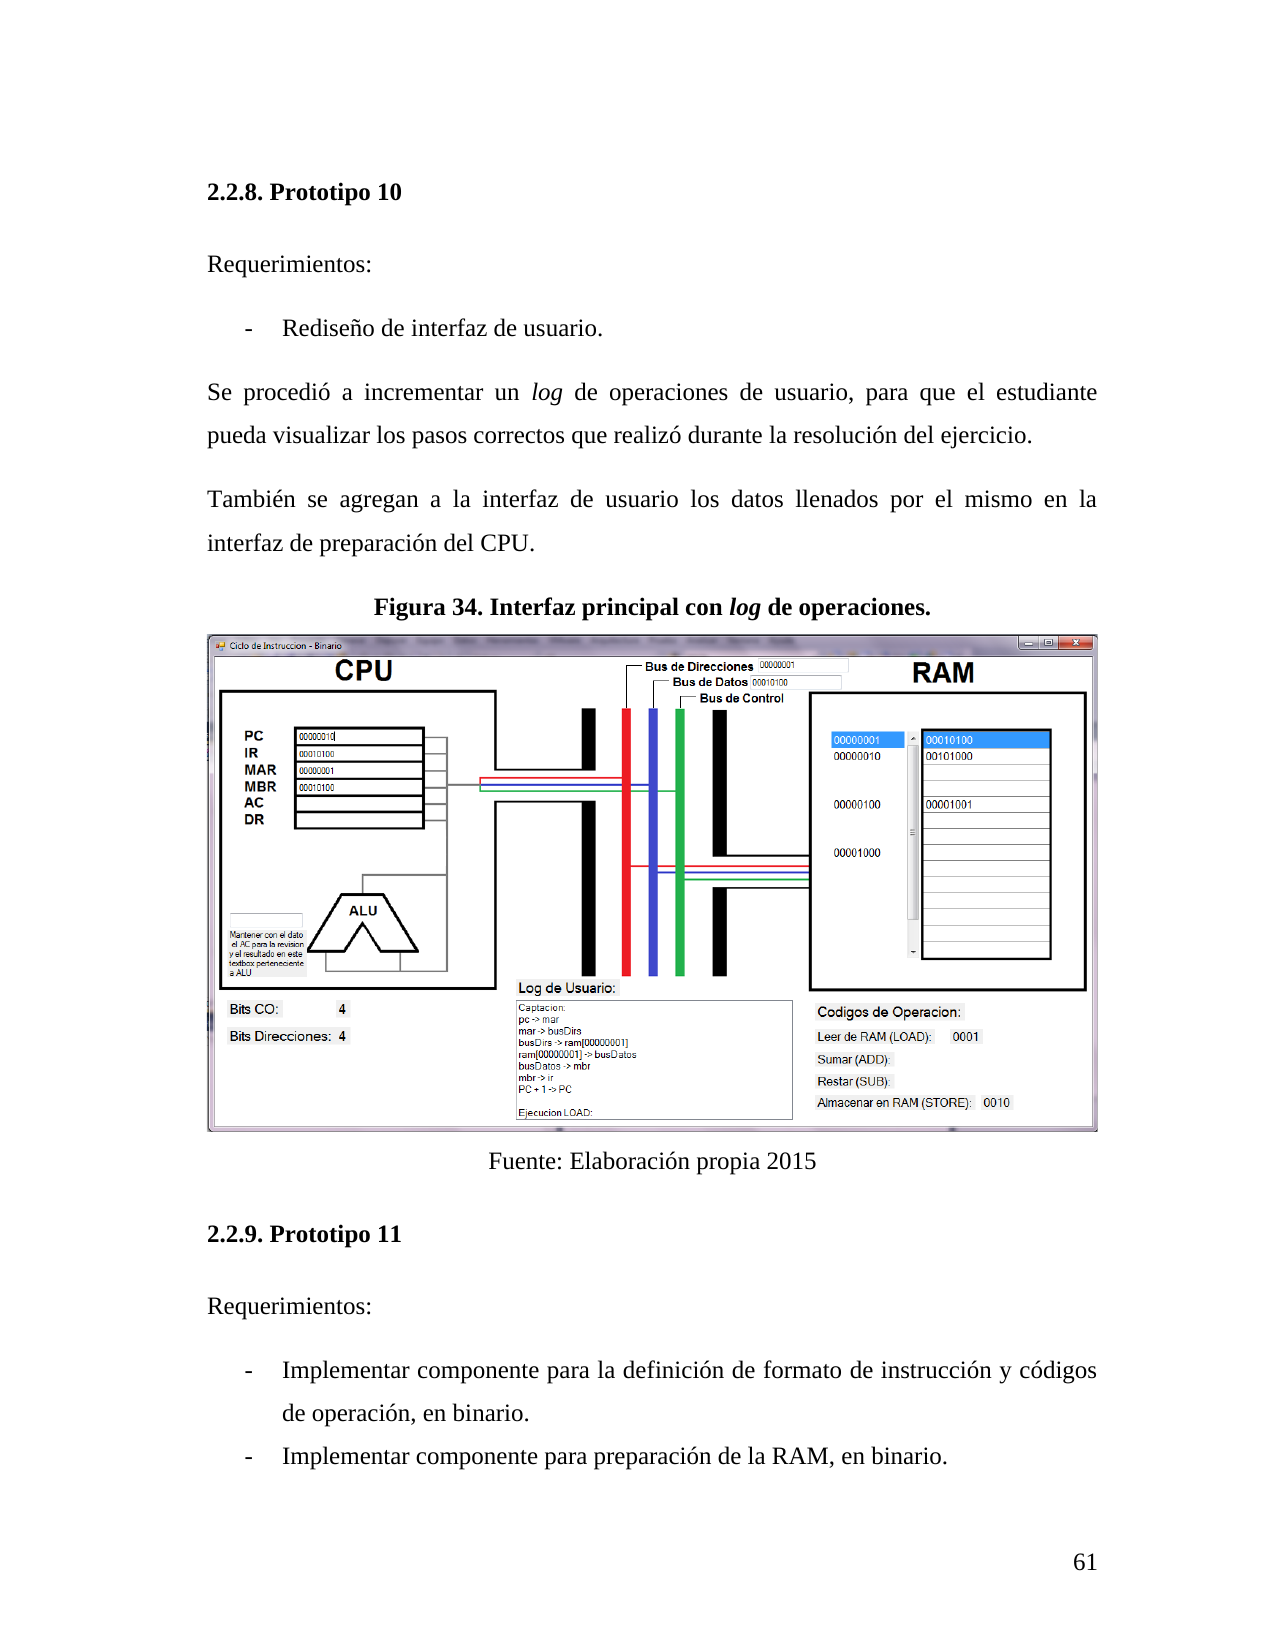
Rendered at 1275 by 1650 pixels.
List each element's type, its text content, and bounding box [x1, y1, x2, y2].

list Implementar componente para preparación de la RAM, en binario. [244, 1441, 1098, 1470]
list Rediseño de interfaz de usuario. [244, 313, 1098, 342]
list Implementar componente para la definición de formato de instrucción y códigos de operación, en binario. [244, 1355, 1098, 1427]
text Requerimientos: [207, 1291, 1098, 1320]
subtitle 2.2.9. Prototipo 11 [207, 1219, 1098, 1247]
subtitle 2.2.8. Prototipo 10 [207, 177, 1098, 206]
text Se procedió a incrementar un log de operaciones de usuario, para que el estudiante pueda visualizar los pasos correctos que realizó durante la resolución del ejercicio. [207, 377, 1098, 449]
text Fuente: Elaboración propia 2015 [207, 1146, 1098, 1175]
text Requerimientos: [207, 249, 1098, 278]
text También se agregan a la interfaz de usuario los datos llenados por el mismo en la interfaz de preparación del CPU. [207, 484, 1098, 556]
picture [206, 634, 1098, 1132]
text Figura 34. Interfaz principal con log de operaciones. [207, 592, 1098, 620]
